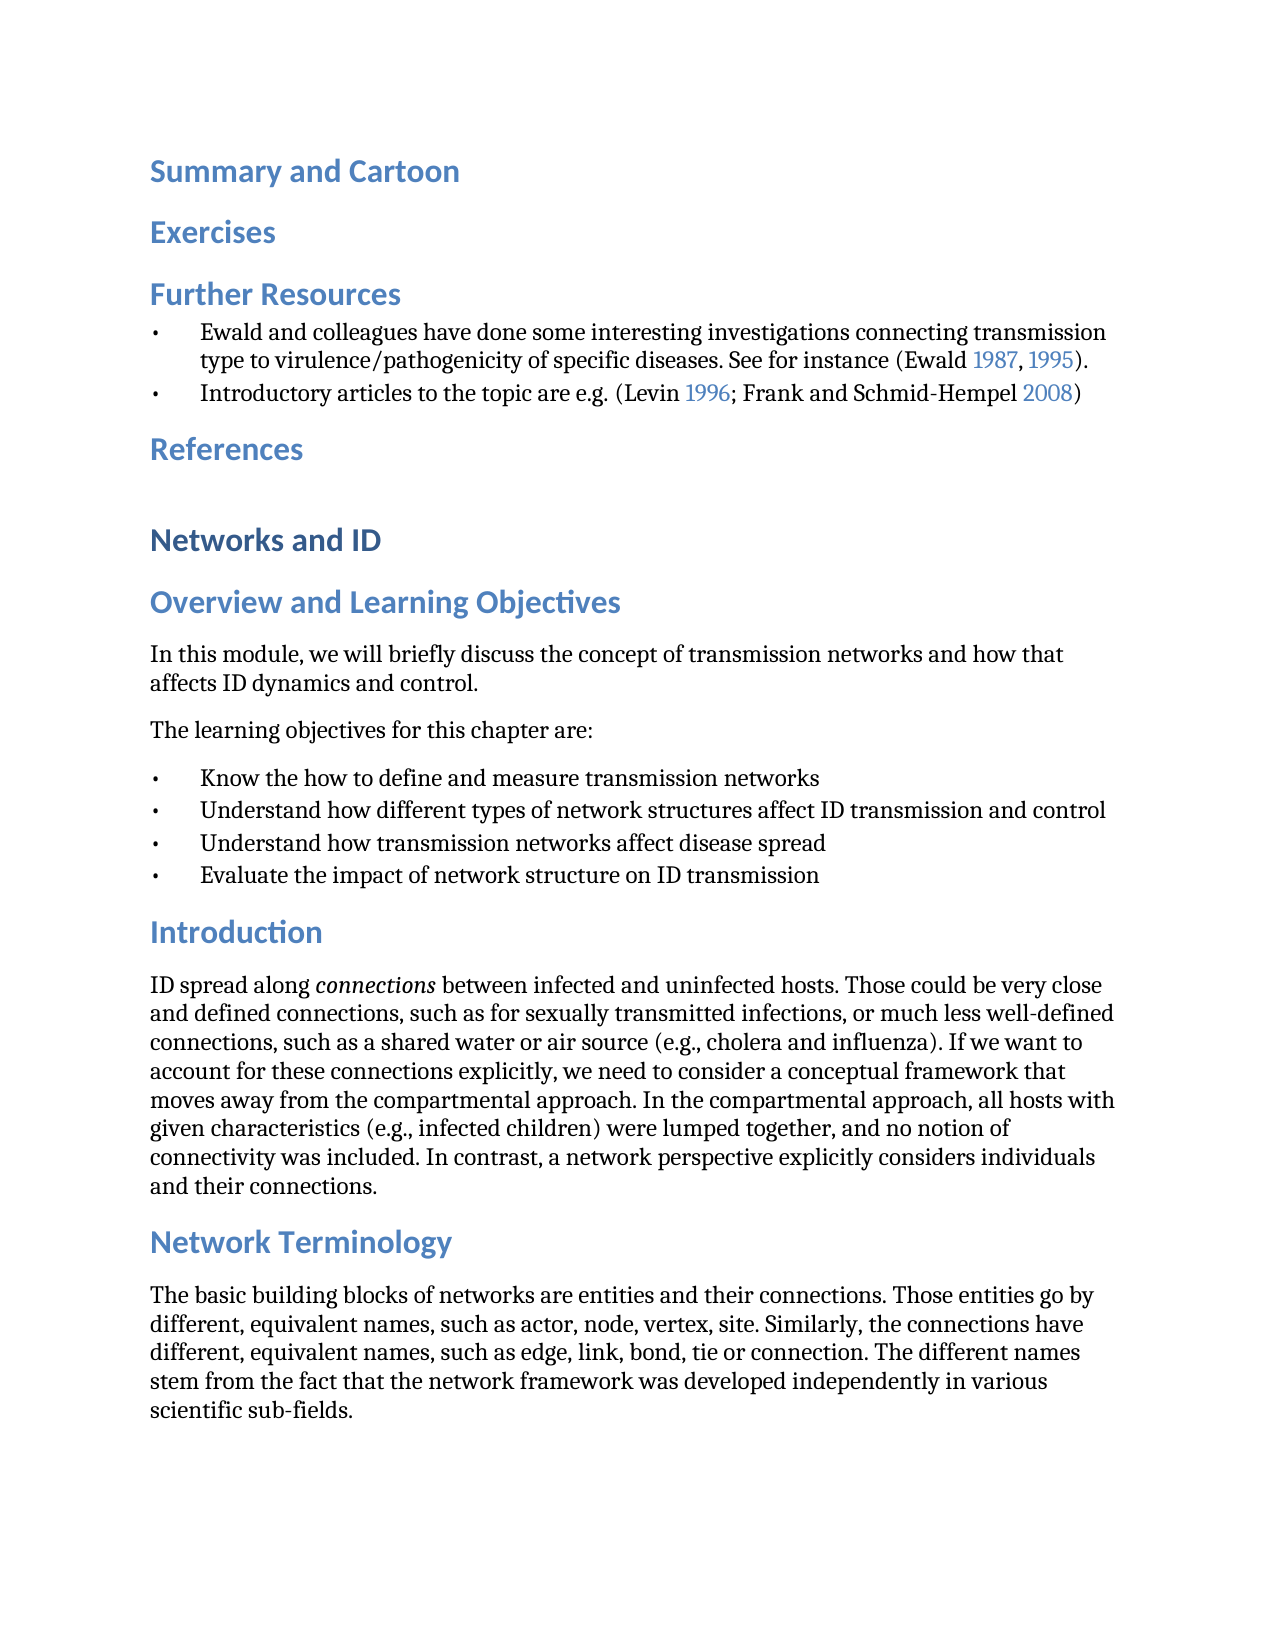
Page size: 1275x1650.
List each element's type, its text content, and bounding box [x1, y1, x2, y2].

subtitle Further Resources [150, 273, 1125, 314]
list Ewald and colleagues have done some interesting investigations connecting transmission type to virulence/pathogenicity of specific diseases. See for instance (Ewald 1987, 1995). [150, 318, 1125, 375]
subtitle Overview and Learning Objectives [150, 581, 1125, 621]
subtitle Network Terminology [150, 1221, 1125, 1262]
subtitle References [150, 428, 1125, 469]
subtitle Summary and Cartoon [150, 150, 1125, 191]
text In this module, we will briefly discuss the concept of transmission networks and how that affects ID dynamics and control. [150, 640, 1125, 698]
subtitle Networks and ID [150, 519, 1125, 560]
text ID spread along connections between infected and uninfected hosts. Those could be very close and defined connections, such as for sexually transmitted infections, or much less well-defined connections, such as a shared water or air source (e.g., cholera and influenza). If we want to account for these connections explicitly, we need to consider a conceptual framework that moves away from the compartmental approach. In the compartmental approach, all hosts with given characteristics (e.g., infected children) were lumped together, and no notion of connectivity was included. In contrast, a network perspective explicitly considers individuals and their connections. [150, 971, 1125, 1201]
list Understand how different types of network structures affect ID transmission and control [150, 796, 1125, 825]
list Know the how to define and measure transmission networks [150, 764, 1125, 793]
list Evaluate the impact of network structure on ID transmission [150, 861, 1125, 890]
text The learning objectives for this chapter are: [150, 716, 1125, 745]
text The basic building blocks of networks are entities and their connections. Those entities go by different, equivalent names, such as actor, node, vertex, site. Similarly, the connections have different, equivalent names, such as edge, link, bond, tie or connection. The different names stem from the fact that the network framework was developed independently in various scientific sub-fields. [150, 1281, 1125, 1424]
list Introductory articles to the topic are e.g. (Levin 1996; Frank and Schmid-Hempel 2008) [150, 379, 1125, 408]
subtitle Exercises [150, 212, 1125, 252]
subtitle Introduction [150, 911, 1125, 952]
list Understand how transmission networks affect disease spread [150, 829, 1125, 858]
